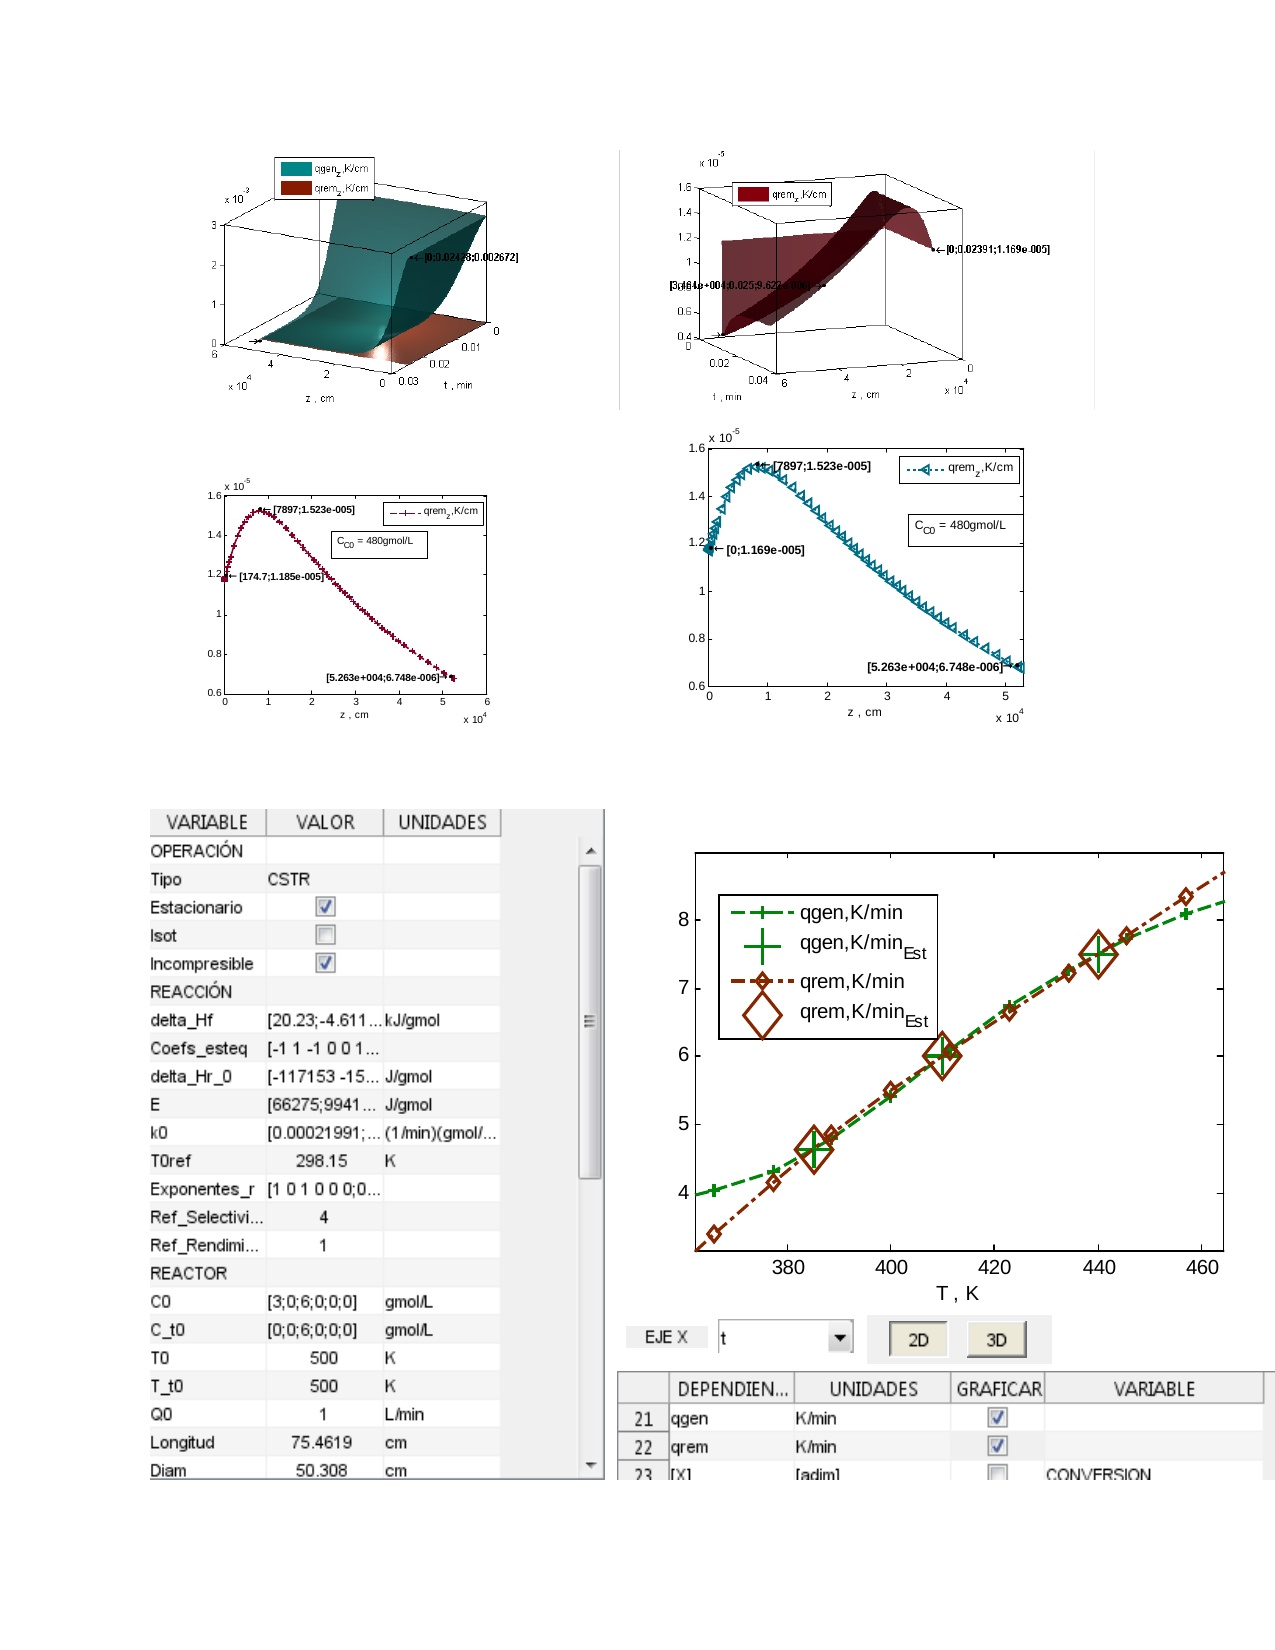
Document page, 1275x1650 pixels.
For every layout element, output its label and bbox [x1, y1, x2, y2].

picture [150, 150, 620, 410]
picture [624, 150, 1095, 410]
